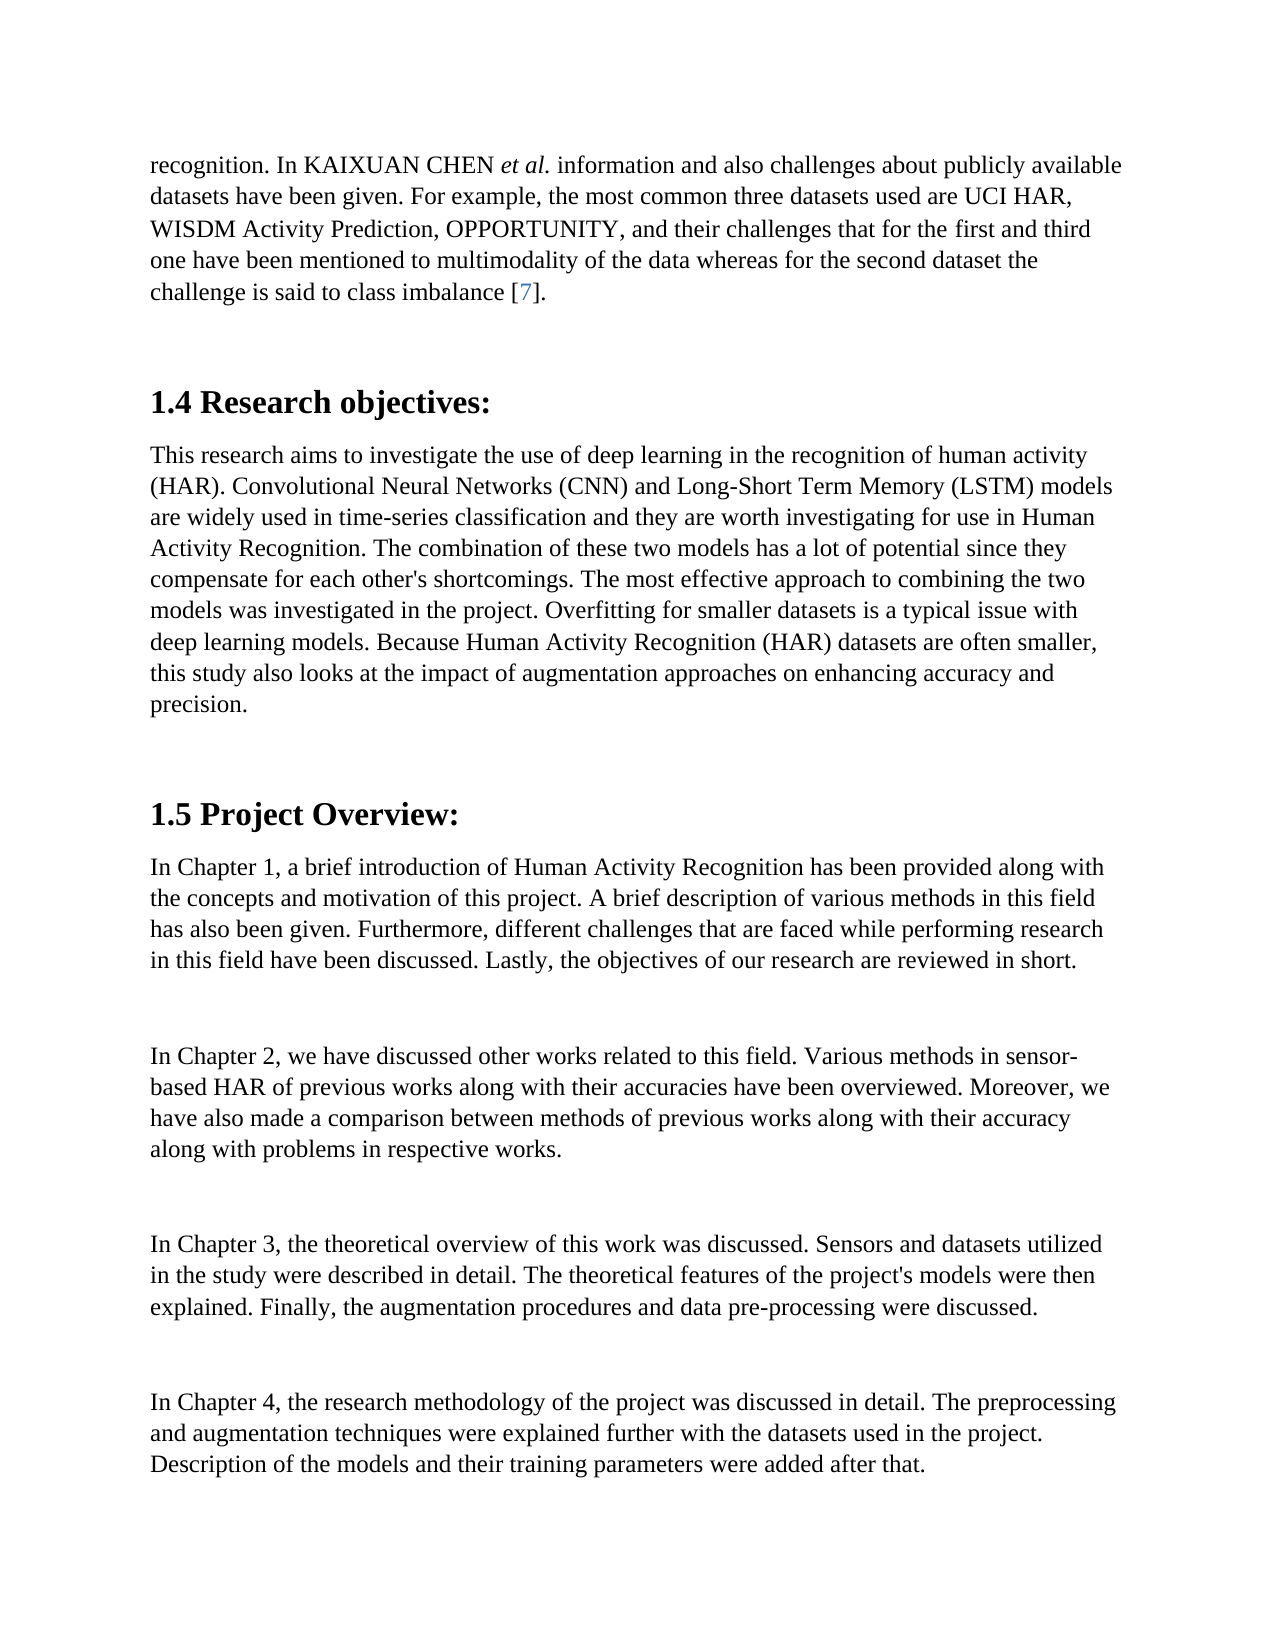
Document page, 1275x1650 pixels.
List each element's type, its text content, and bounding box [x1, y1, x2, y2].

text In Chapter 3, the theoretical overview of this work was discussed. Sensors and datasets utilized in the study were described in detail. The theoretical features of the project's models were then explained. Finally, the augmentation procedures and data pre-processing were discussed. [150, 1229, 1125, 1320]
text 1.4 Research objectives: [150, 382, 1125, 421]
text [150, 150, 1125, 305]
text This research aims to investigate the use of deep learning in the recognition of human activity (HAR). Convolutional Neural Networks (CNN) and Long-Short Term Memory (LSTM) models are widely used in time-series classification and they are worth investigating for use in Human Activity Recognition. The combination of these two models has a lot of potential since they compensate for each other's shortcomings. The most effective approach to combining the two models was investigated in the project. Overfitting for smaller datasets is a typical issue with deep learning models. Because Human Activity Recognition (HAR) datasets are often smaller, this study also looks at the impact of augmentation approaches on enhancing accuracy and precision. [150, 440, 1125, 717]
text 1.5 Project Overview: [150, 794, 1125, 833]
text In Chapter 1, a brief introduction of Human Activity Recognition has been provided along with the concepts and motivation of this project. A brief description of various methods in this field has also been given. Furthermore, different challenges that are faced while performing research in this field have been discussed. Lastly, the objectives of our research are reviewed in short. [150, 852, 1125, 974]
text In Chapter 4, the research methodology of the project was discussed in detail. The preprocessing and augmentation techniques were explained further with the datasets used in the project. Description of the models and their training parameters were added after that. [150, 1387, 1125, 1478]
text In Chapter 2, we have discussed other works related to this field. Various methods in sensor-based HAR of previous works along with their accuracies have been overviewed. Moreover, we have also made a comparison between methods of previous works along with their accuracy along with problems in respective works. [150, 1041, 1125, 1163]
